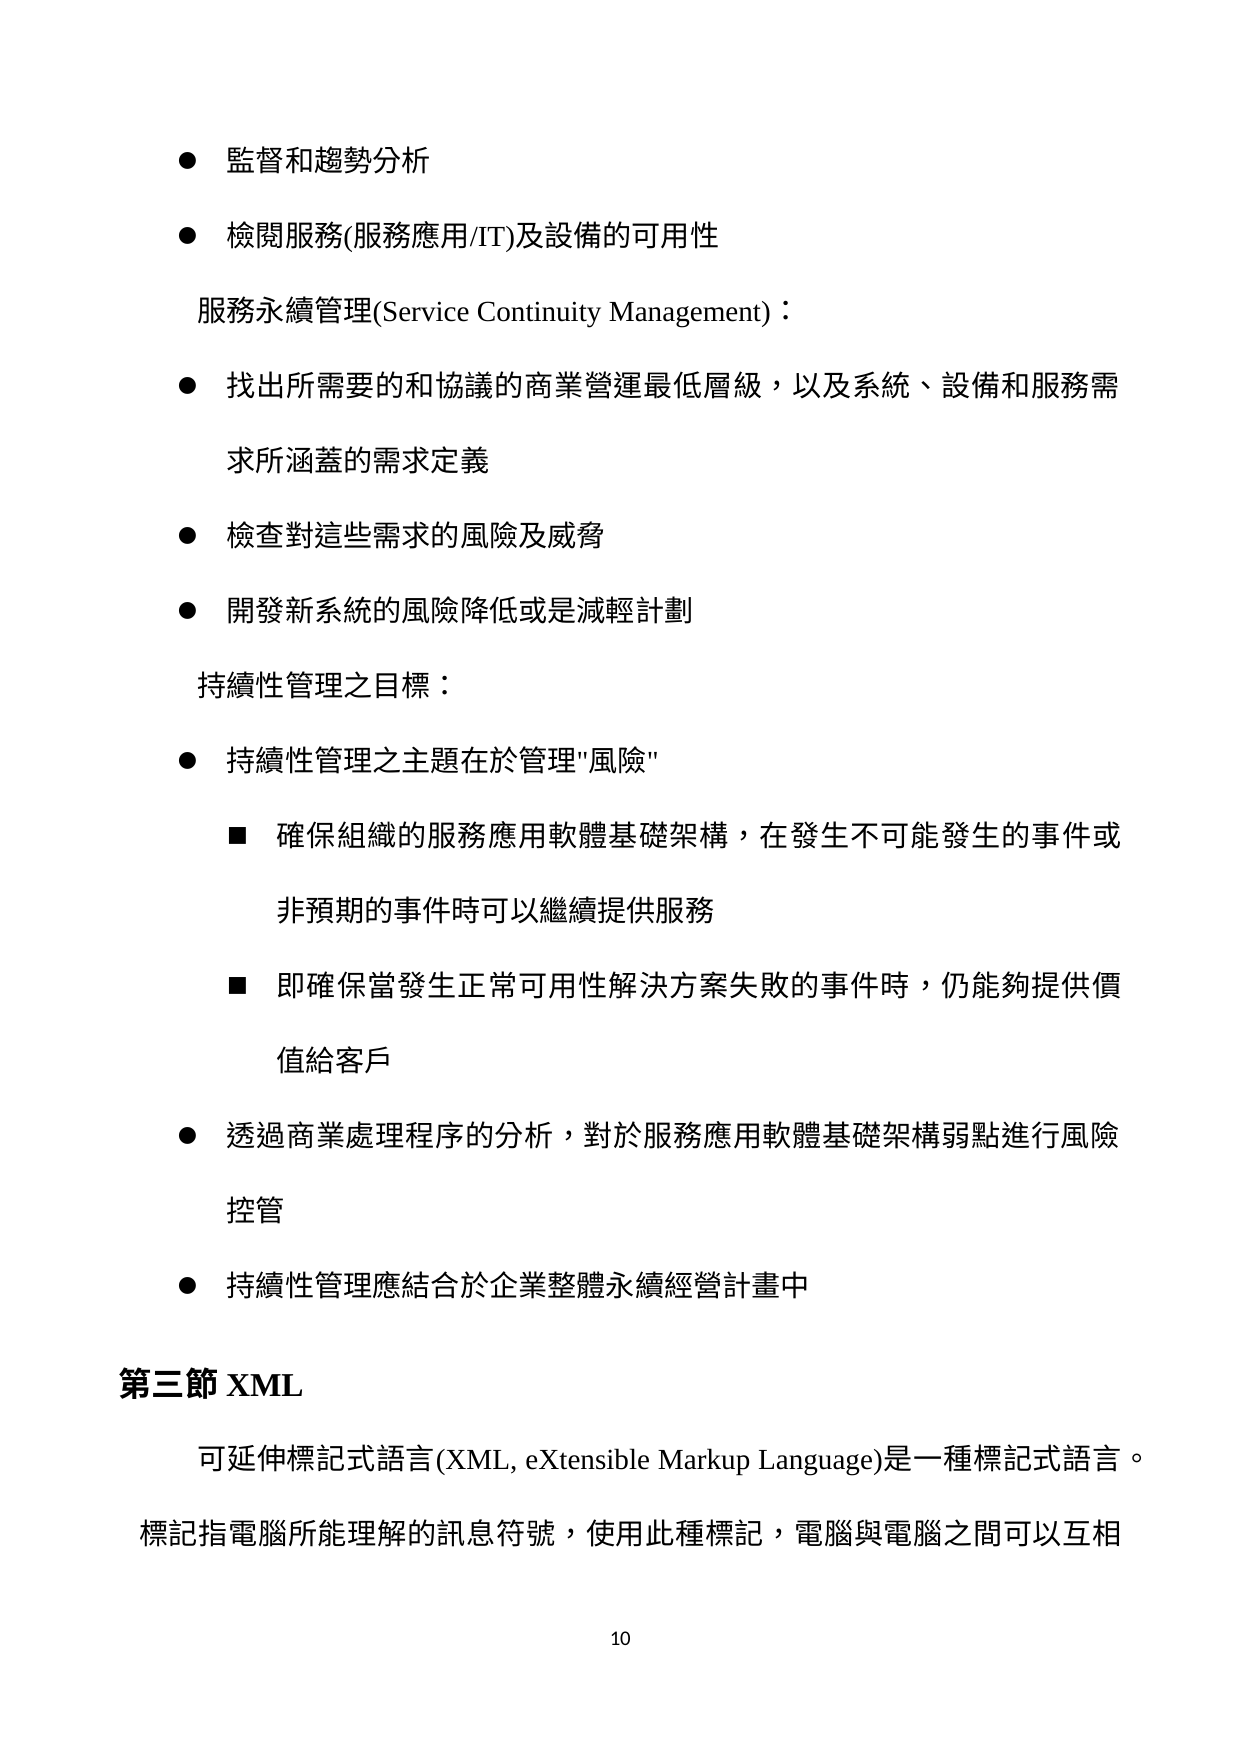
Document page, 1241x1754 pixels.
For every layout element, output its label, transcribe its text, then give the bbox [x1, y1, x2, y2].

subtitle XML [118, 1344, 1122, 1419]
list 找出所需要的和協議的商業營運最低層級，以及系統、設備和服務需求所涵蓋的需求定義 [176, 347, 1122, 497]
list 透過商業處理程序的分析，對於服務應用軟體基礎架構弱點進行風險控管 [176, 1097, 1122, 1247]
list 持續性管理之主題在於管理"風險" [176, 722, 1122, 797]
list 開發新系統的風險降低或是減輕計劃 [176, 572, 1122, 647]
list 持續性管理應結合於企業整體永續經營計畫中 [176, 1247, 1122, 1322]
text 持續性管理之目標： [139, 647, 1122, 722]
list 確保組織的服務應用軟體基礎架構，在發生不可能發生的事件或非預期的事件時可以繼續提供服務 [226, 797, 1122, 947]
list 檢查對這些需求的風險及威脅 [176, 497, 1122, 572]
list 檢閱服務(服務應用/IT)及設備的可用性 [176, 197, 1122, 272]
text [139, 1419, 1122, 1569]
list 監督和趨勢分析 [176, 122, 1122, 197]
text 服務永續管理(Service Continuity Management)： [139, 272, 1122, 347]
list 即確保當發生正常可用性解決方案失敗的事件時，仍能夠提供價值給客戶 [226, 947, 1122, 1097]
